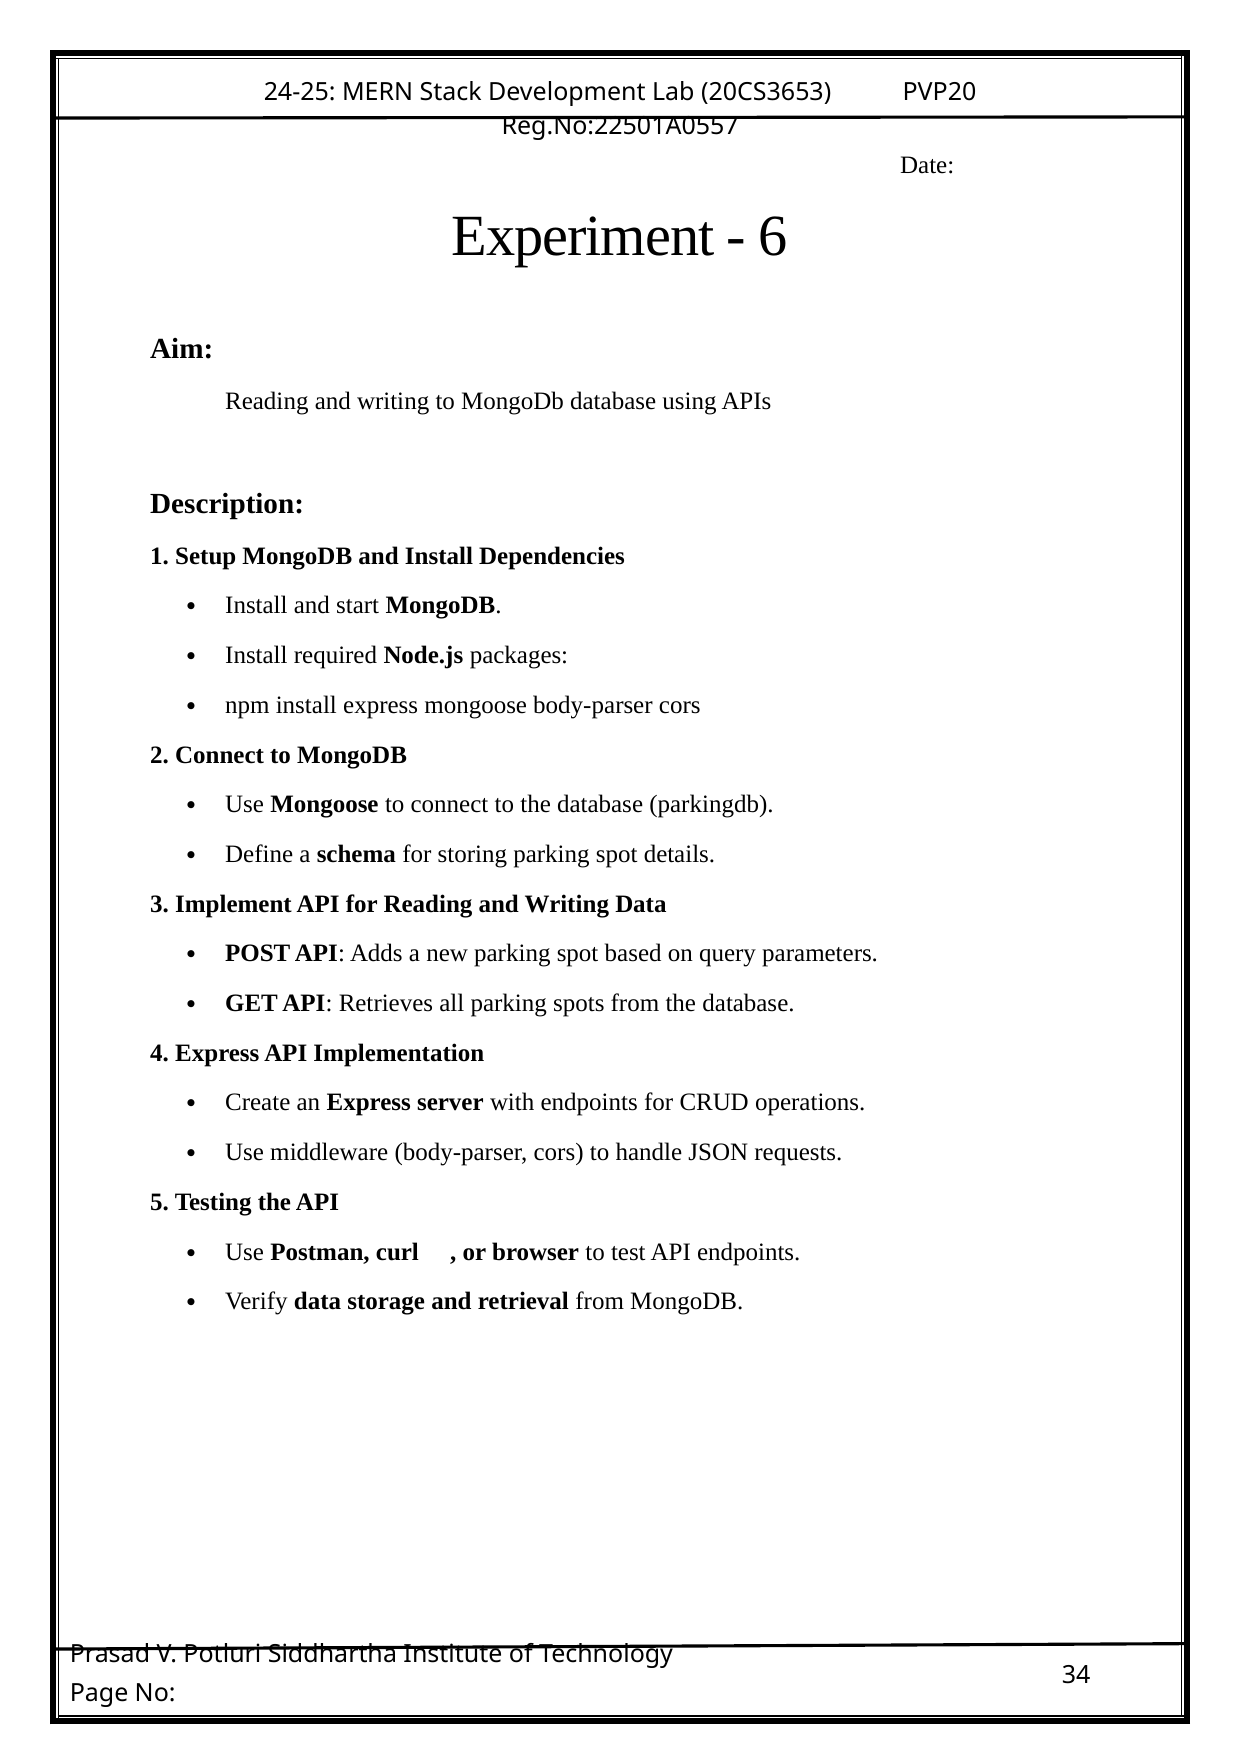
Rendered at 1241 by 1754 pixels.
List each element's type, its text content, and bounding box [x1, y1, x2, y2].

text Aim: [150, 331, 1090, 365]
text Reading and writing to MongoDb database using APIs [150, 386, 1090, 415]
list Use Postman, curl , or browser to test API endpoints. [187, 1237, 1090, 1265]
title Experiment - 6 [150, 201, 1090, 268]
list Install required Node.js packages: [187, 640, 1090, 669]
text 5. Testing the API [150, 1187, 1090, 1216]
list Create an Express server with endpoints for CRUD operations. [187, 1087, 1090, 1116]
text Description: [150, 486, 1090, 519]
list Use middleware (body-parser, cors) to handle JSON requests. [187, 1137, 1090, 1166]
list GET API: Retrieves all parking spots from the database. [187, 988, 1090, 1017]
list Verify data storage and retrieval from MongoDB. [187, 1286, 1090, 1315]
text 4. Express API Implementation [150, 1038, 1090, 1067]
list Use Mongoose to connect to the database (parkingdb). [187, 789, 1090, 818]
text 2. Connect to MongoDB [150, 740, 1090, 768]
text 1. Setup MongoDB and Install Dependencies [150, 541, 1090, 570]
list npm install express mongoose body-parser cors [187, 690, 1090, 719]
list POST API: Adds a new parking spot based on query parameters. [187, 938, 1090, 967]
list Define a schema for storing parking spot details. [187, 839, 1090, 868]
text 3. Implement API for Reading and Writing Data [150, 889, 1090, 917]
text Date: [150, 150, 1090, 179]
list Install and start MongoDB. [187, 591, 1090, 619]
